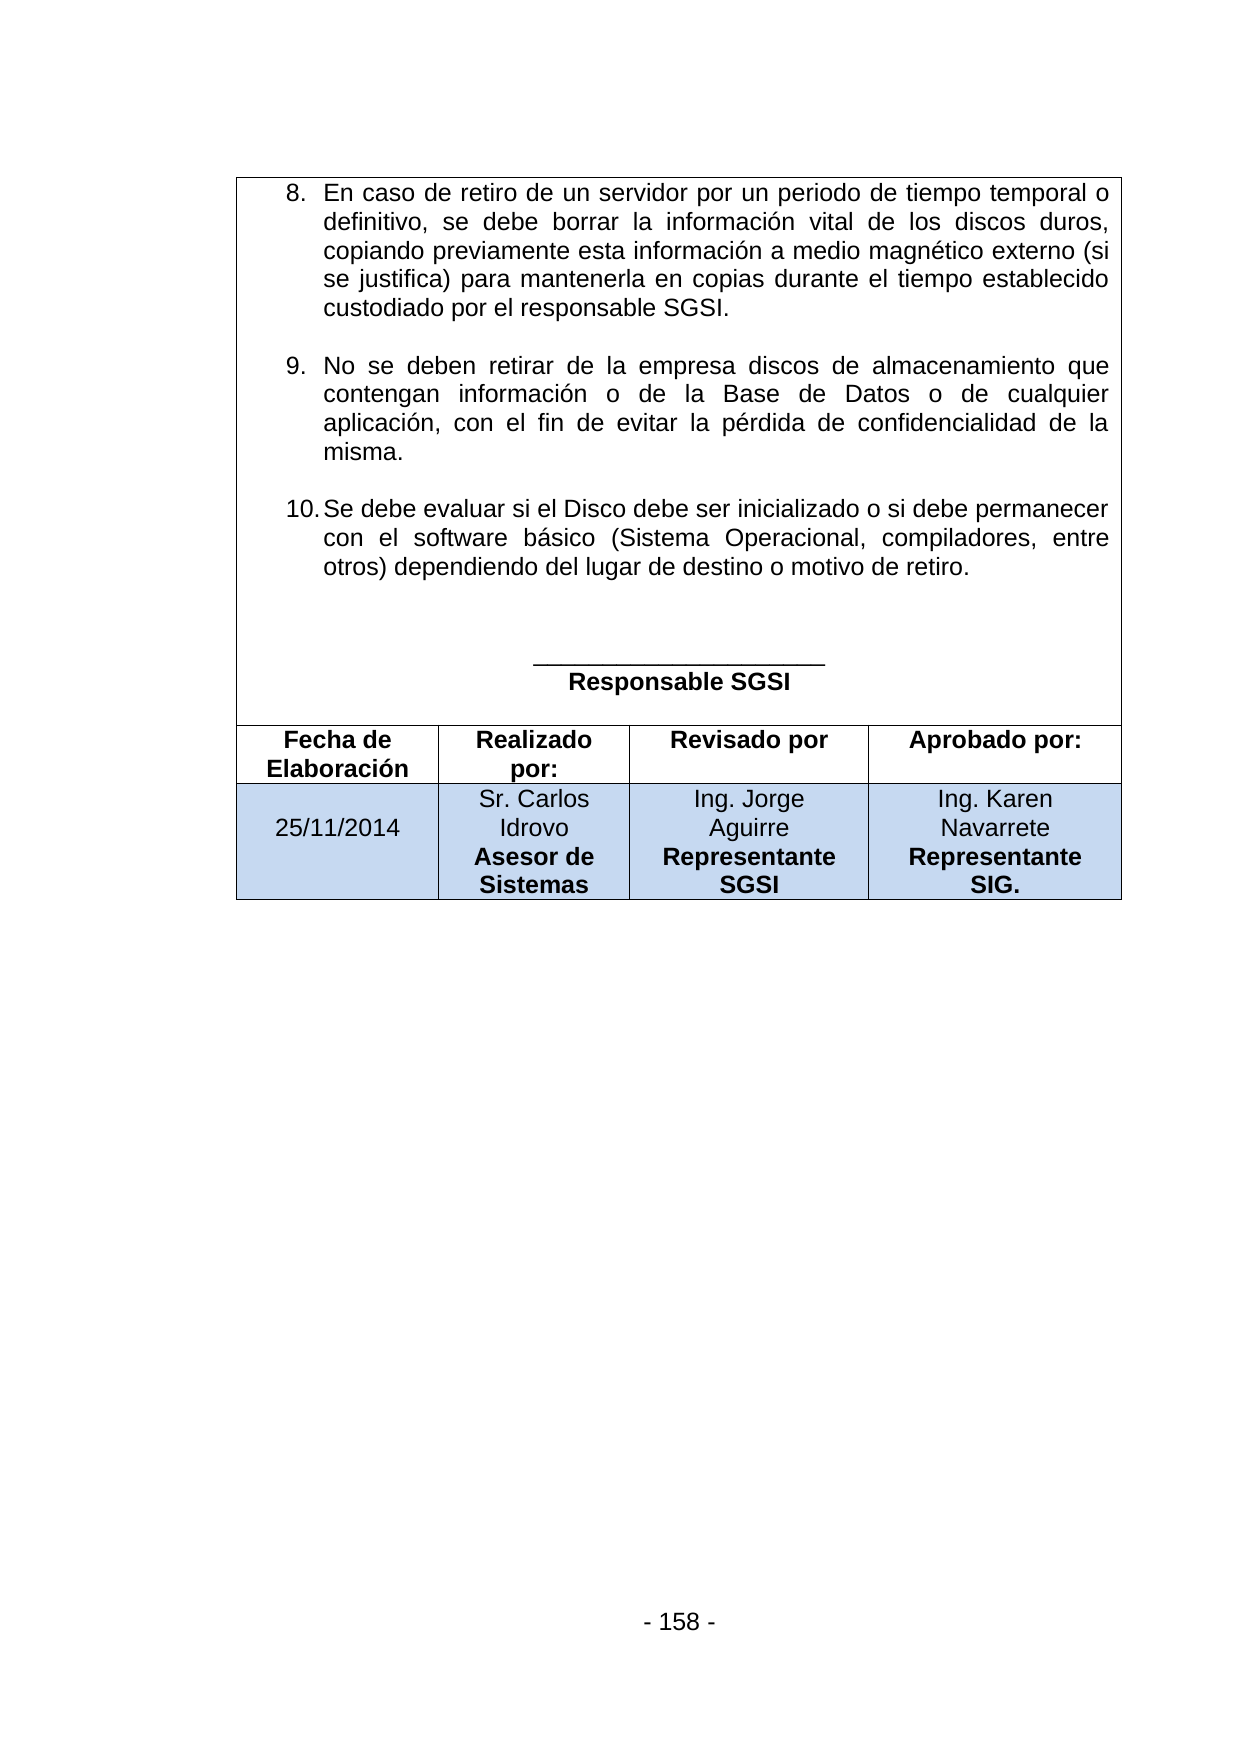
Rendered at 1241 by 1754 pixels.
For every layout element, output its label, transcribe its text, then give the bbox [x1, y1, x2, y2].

table_cell Sr. Carlos Idrovo Asesor de Sistemas [439, 784, 629, 899]
table_cell 25/11/2014 [237, 784, 438, 899]
table_cell Realizado por: [439, 726, 629, 783]
table_cell Ing. Karen Navarrete Representante SIG. [869, 784, 1121, 899]
table_cell Aprobado por: [869, 726, 1121, 783]
table_cell Fecha de Elaboración [237, 726, 438, 783]
table_cell Revisado por [630, 726, 868, 783]
table_cell Ing. Jorge Aguirre Representante SGSI [630, 784, 868, 899]
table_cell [237, 178, 1121, 724]
